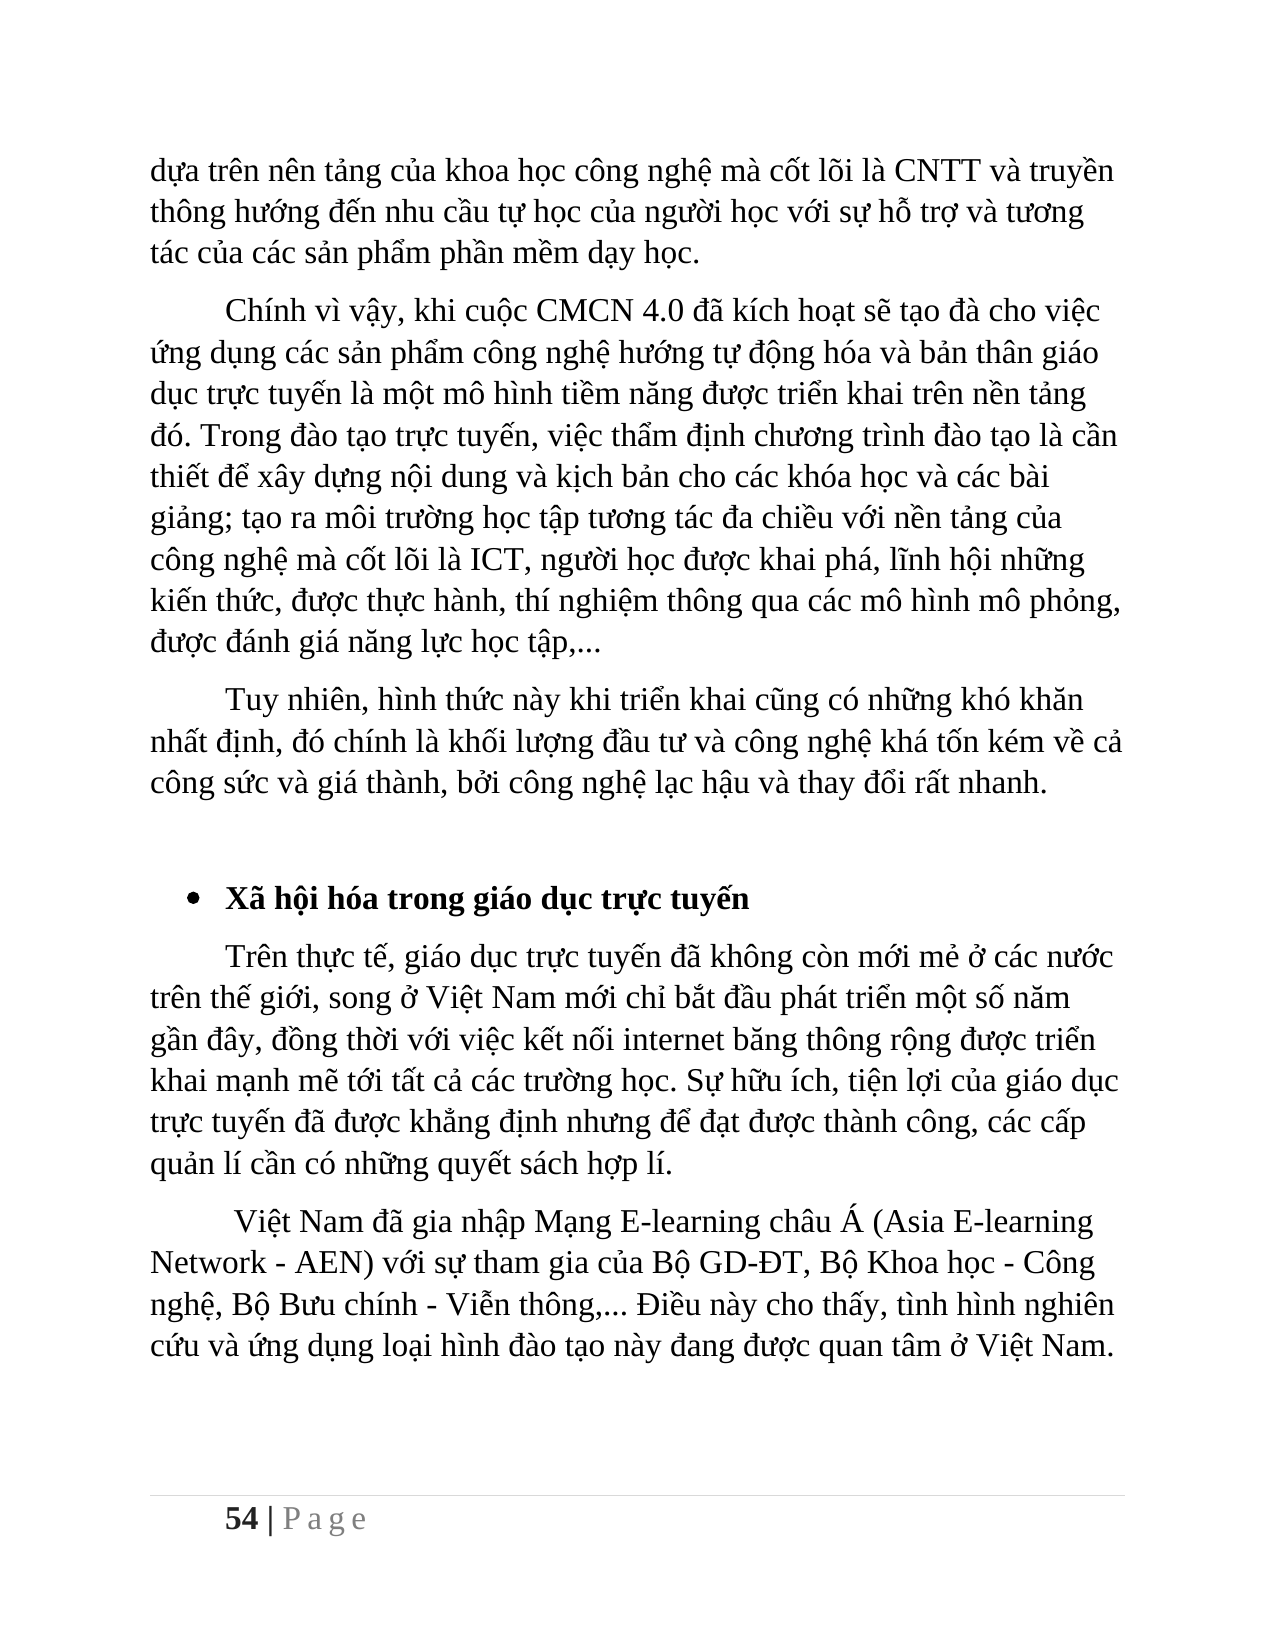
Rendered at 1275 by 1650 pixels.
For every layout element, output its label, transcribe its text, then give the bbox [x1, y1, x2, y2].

text Việt Nam đã gia nhập Mạng E-learning châu Á (Asia E-learning Network - AEN) với sự tham gia của Bộ GD-ĐT, Bộ Khoa học - Công nghệ, Bộ Bưu chính - Viễn thông,... Điều này cho thấy, tình hình nghiên cứu và ứng dụng loại hình đào tạo này đang được quan tâm ở Việt Nam. [150, 1201, 1125, 1363]
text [150, 150, 1125, 271]
text Tuy nhiên, hình thức này khi triển khai cũng có những khó khăn nhất định, đó chính là khối lượng đầu tư và công nghệ khá tốn kém về cả công sức và giá thành, bởi công nghệ lạc hậu và thay đổi rất nhanh. [150, 679, 1125, 801]
text Trên thực tế, giáo dục trực tuyến đã không còn mới mẻ ở các nước trên thế giới, song ở Việt Nam mới chỉ bắt đầu phát triển một số năm gần đây, đồng thời với việc kết nối internet băng thông rộng được triển khai mạnh mẽ tới tất cả các trường học. Sự hữu ích, tiện lợi của giáo dục trực tuyến đã được khẳng định nhưng để đạt được thành công, các cấp quản lí cần có những quyết sách hợp lí. [150, 936, 1125, 1181]
list Xã hội hóa trong giáo dục trực tuyến [187, 878, 1125, 917]
text Chính vì vậy, khi cuộc CMCN 4.0 đã kích hoạt sẽ tạo đà cho việc ứng dụng các sản phẩm công nghệ hướng tự động hóa và bản thân giáo dục trực tuyến là một mô hình tiềm năng được triển khai trên nền tảng đó. Trong đào tạo trực tuyến, việc thẩm định chương trình đào tạo là cần thiết để xây dựng nội dung và kịch bản cho các khóa học và các bài giảng; tạo ra môi trường học tập tương tác đa chiều với nền tảng của công nghệ mà cốt lõi là ICT, người học được khai phá, lĩnh hội những kiến thức, được thực hành, thí nghiệm thông qua các mô hình mô phỏng, được đánh giá năng lực học tập,... [150, 291, 1125, 660]
